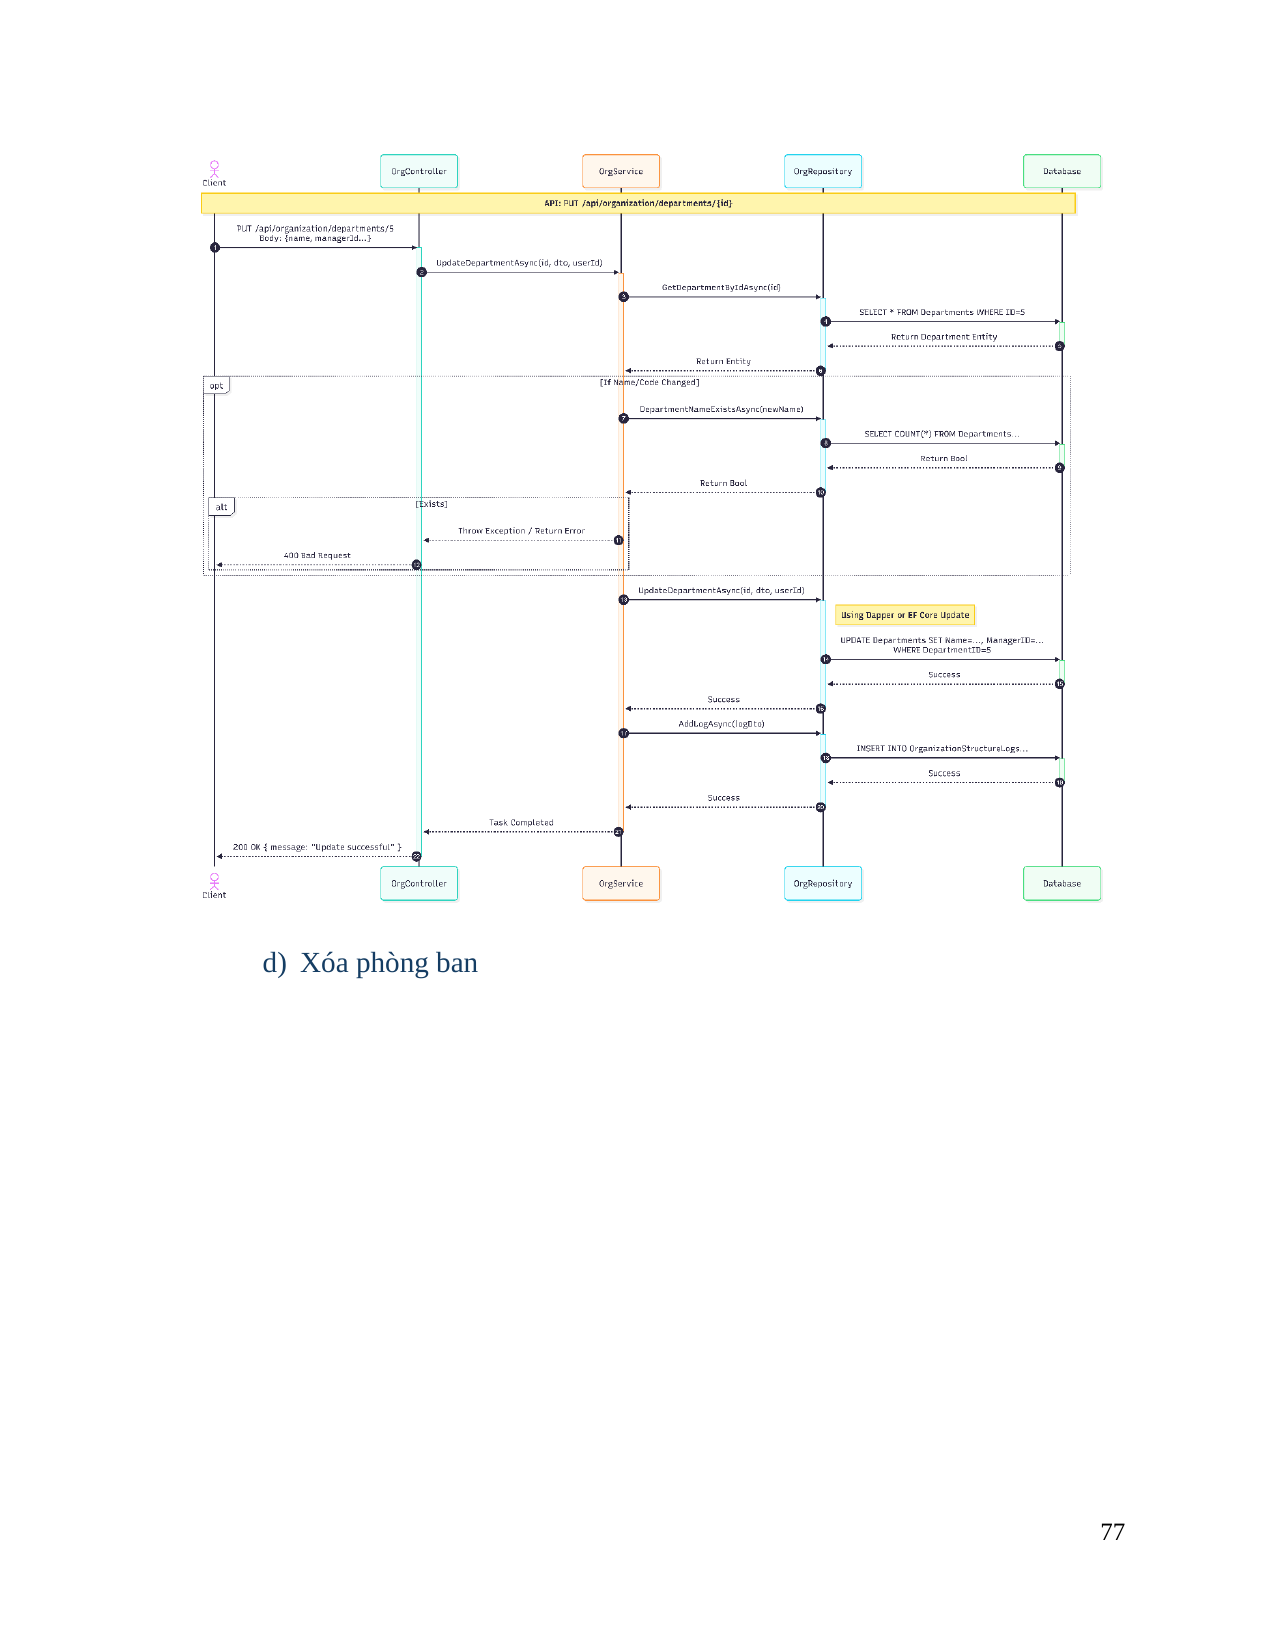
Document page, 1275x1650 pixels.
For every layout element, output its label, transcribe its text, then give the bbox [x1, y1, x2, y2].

picture [150, 150, 1125, 921]
list Xóa phòng ban [262, 945, 1125, 979]
